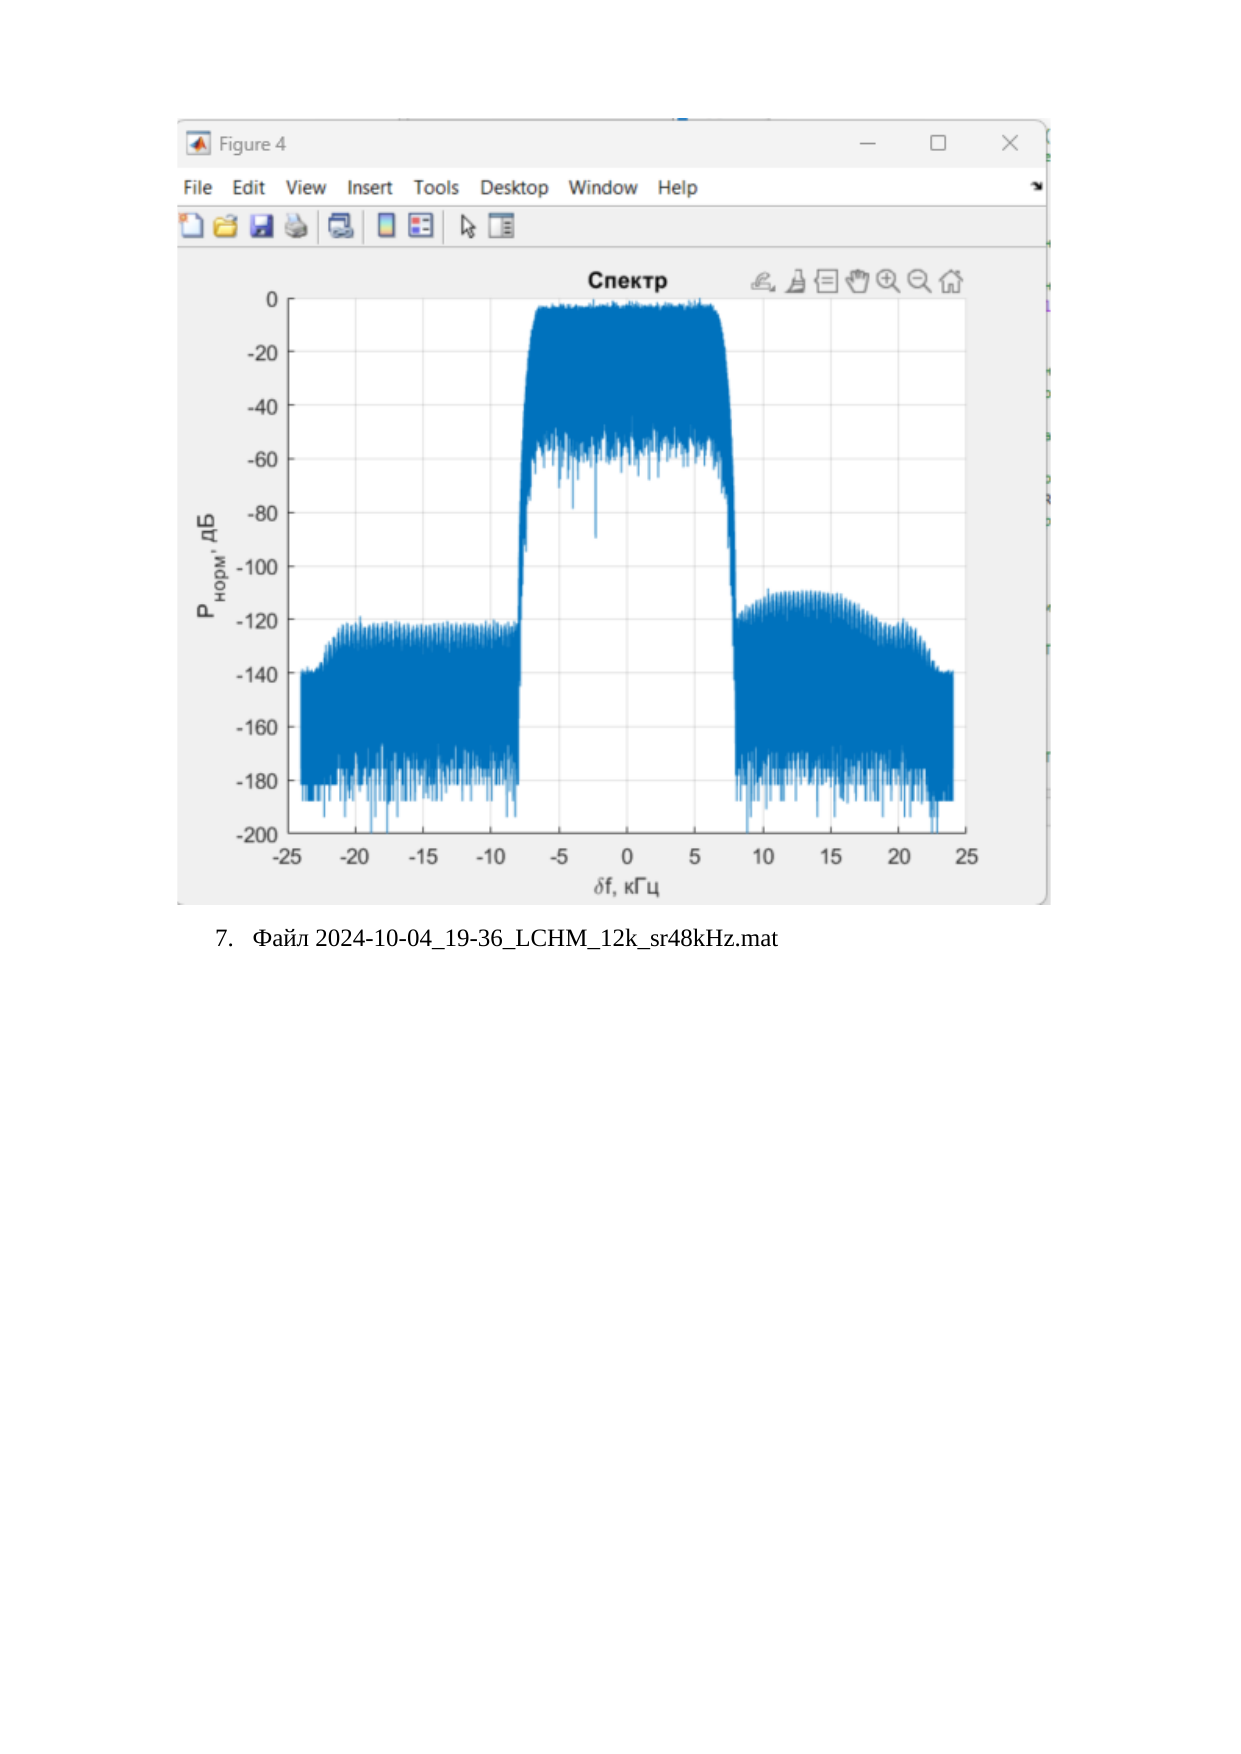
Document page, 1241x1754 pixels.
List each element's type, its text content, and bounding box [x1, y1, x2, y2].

list Файл 2024-10-04_19-36_LCHM_12k_sr48kHz.mat [215, 923, 1152, 952]
picture [177, 118, 1051, 905]
